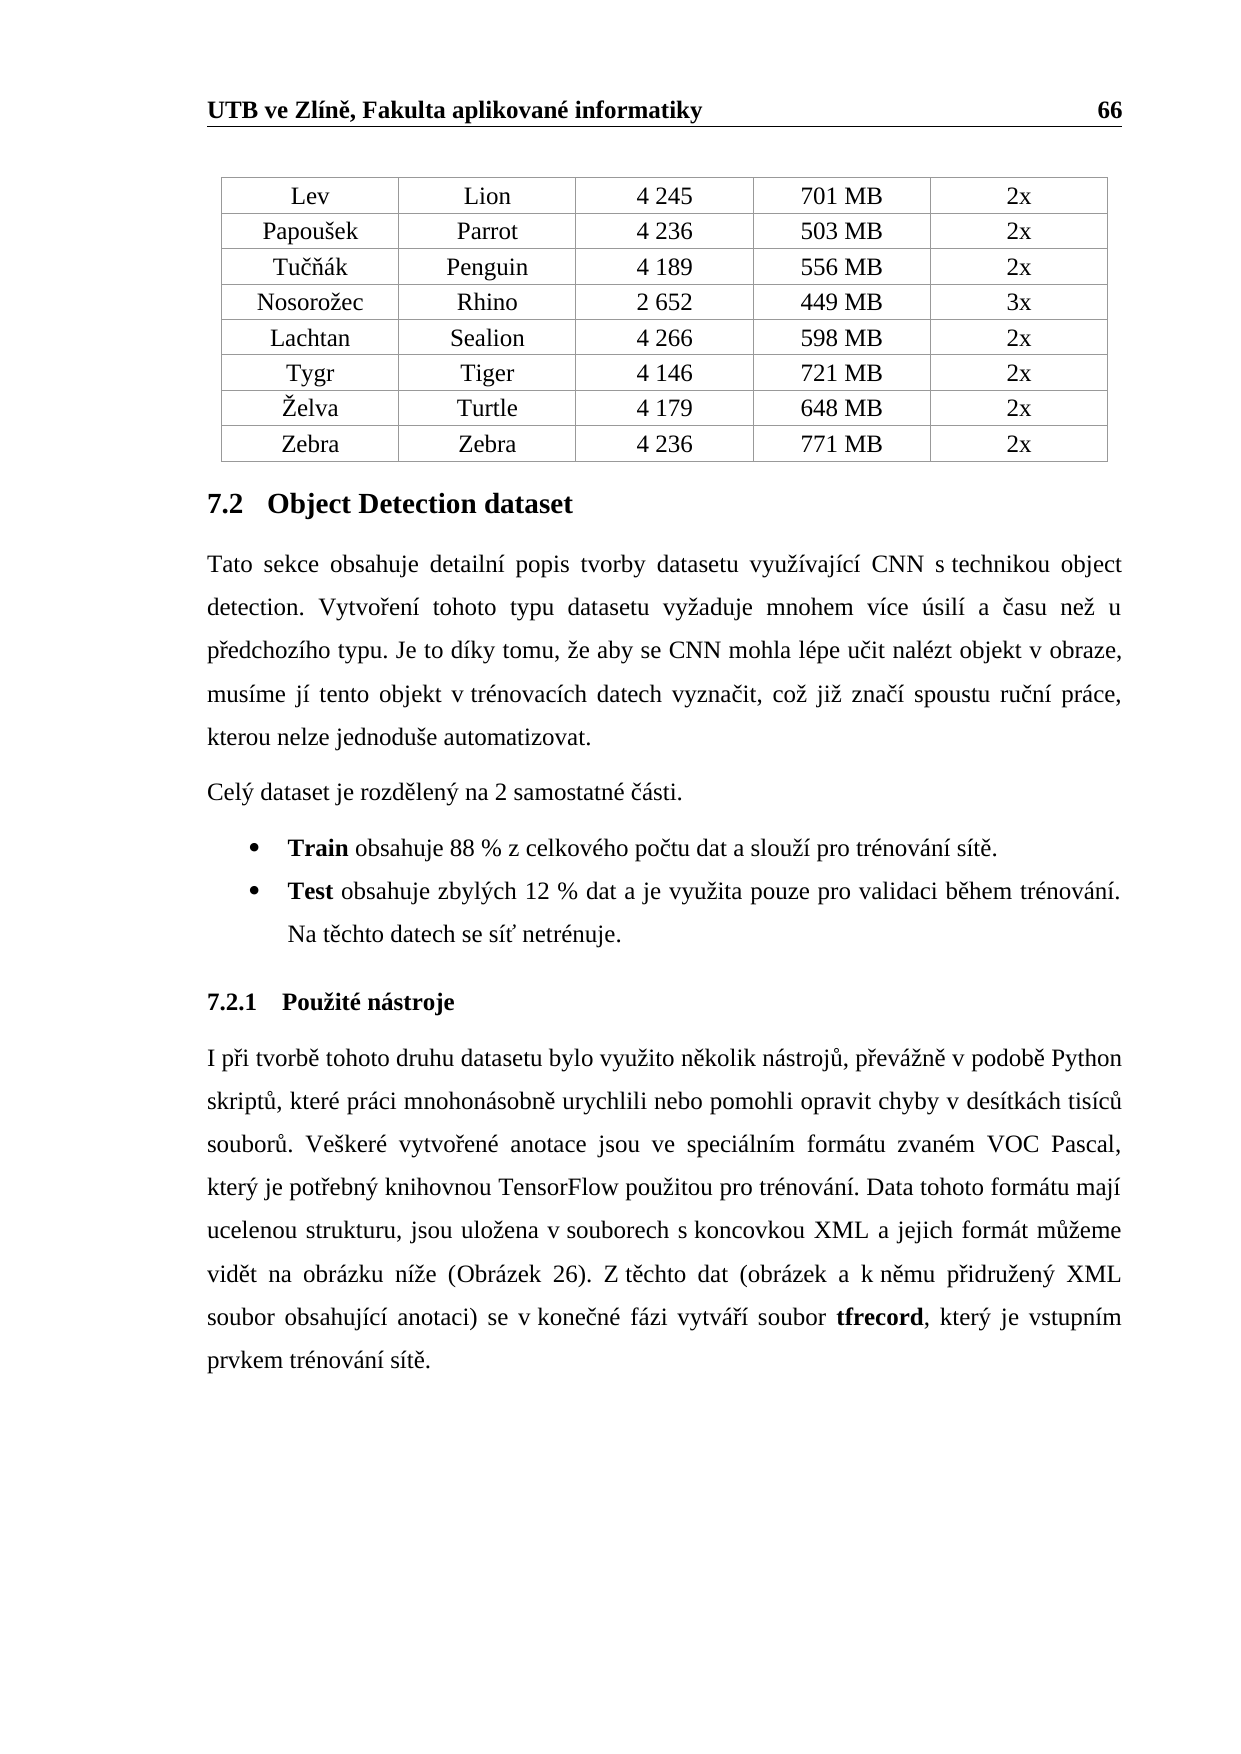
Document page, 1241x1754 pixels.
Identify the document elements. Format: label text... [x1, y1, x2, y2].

text Tato sekce obsahuje detailní popis tvorby datasetu využívající CNN s technikou object detection. Vytvoření tohoto typu datasetu vyžaduje mnohem více úsilí a času než u předchozího typu. Je to díky tomu, že aby se CNN mohla lépe učit nalézt objekt v obraze, musíme jí tento objekt v trénovacích datech vyznačit, což již značí spoustu ruční práce, kterou nelze jednoduše automatizovat. [207, 549, 1122, 751]
table_cell Nosorožec [222, 285, 398, 319]
text I při tvorbě tohoto druhu datasetu bylo využito několik nástrojů, převážně v podobě Python skriptů, které práci mnohonásobně urychlili nebo pomohli opravit chyby v desítkách tisíců souborů. Veškeré vytvořené anotace jsou ve speciálním formátu zvaném VOC Pascal, který je potřebný knihovnou TensorFlow použitou pro trénování. Data tohoto formátu mají ucelenou strukturu, jsou uložena v souborech s koncovkou XML a jejich formát můžeme vidět na obrázku níže (Obr. 26). Z těchto dat (obrázek a k němu přidružený XML soubor obsahující anotaci) se v konečné fázi vytváří soubor tfrecord, který je vstupním prvkem trénování sítě. [207, 1043, 1122, 1374]
table_cell 721 MB [754, 355, 930, 390]
table_cell 4 189 [576, 249, 753, 283]
table_cell 2x [931, 249, 1107, 283]
table_cell 4 236 [576, 214, 753, 248]
table_cell Lev [222, 178, 398, 213]
table_cell 2x [931, 391, 1107, 425]
table_cell Papoušek [222, 214, 398, 248]
table_cell Sealion [399, 320, 575, 354]
table_cell Lion [399, 178, 575, 213]
table_cell 701 MB [754, 178, 930, 213]
table_cell 556 MB [754, 249, 930, 283]
table_cell Želva [222, 391, 398, 425]
table_cell 4 266 [576, 320, 753, 354]
table_cell Penguin [399, 249, 575, 283]
table_cell Turtle [399, 391, 575, 425]
table_cell 2x [931, 426, 1107, 461]
table_cell 3x [931, 285, 1107, 319]
table_cell 771 MB [754, 426, 930, 461]
table_cell Tučňák [222, 249, 398, 283]
table_cell 4 146 [576, 355, 753, 390]
table_cell 2 652 [576, 285, 753, 319]
table_cell 648 MB [754, 391, 930, 425]
table_cell 503 MB [754, 214, 930, 248]
subtitle Použité nástroje [207, 987, 1122, 1016]
table_cell 2x [931, 355, 1107, 390]
table_cell Zebra [399, 426, 575, 461]
table_cell 4 179 [576, 391, 753, 425]
table_cell 4 236 [576, 426, 753, 461]
table_cell 598 MB [754, 320, 930, 354]
table_cell Rhino [399, 285, 575, 319]
table_cell 4 245 [576, 178, 753, 213]
table_cell 2x [931, 214, 1107, 248]
table_cell Zebra [222, 426, 398, 461]
table_cell Parrot [399, 214, 575, 248]
table_cell 2x [931, 320, 1107, 354]
table_cell 2x [931, 178, 1107, 213]
list Test obsahuje zbylých 12 % dat a je využita pouze pro validaci během trénování. Na těchto datech se síť netrénuje. [250, 876, 1122, 948]
table_cell 449 MB [754, 285, 930, 319]
list Train obsahuje 88 % z celkového počtu dat a slouží pro trénování sítě. [250, 833, 1122, 862]
subtitle Object Detection dataset [207, 487, 1122, 520]
text Celý dataset je rozdělený na 2 samostatné části. [207, 777, 1122, 806]
table_cell Tygr [222, 355, 398, 390]
table_cell Lachtan [222, 320, 398, 354]
table_cell Tiger [399, 355, 575, 390]
